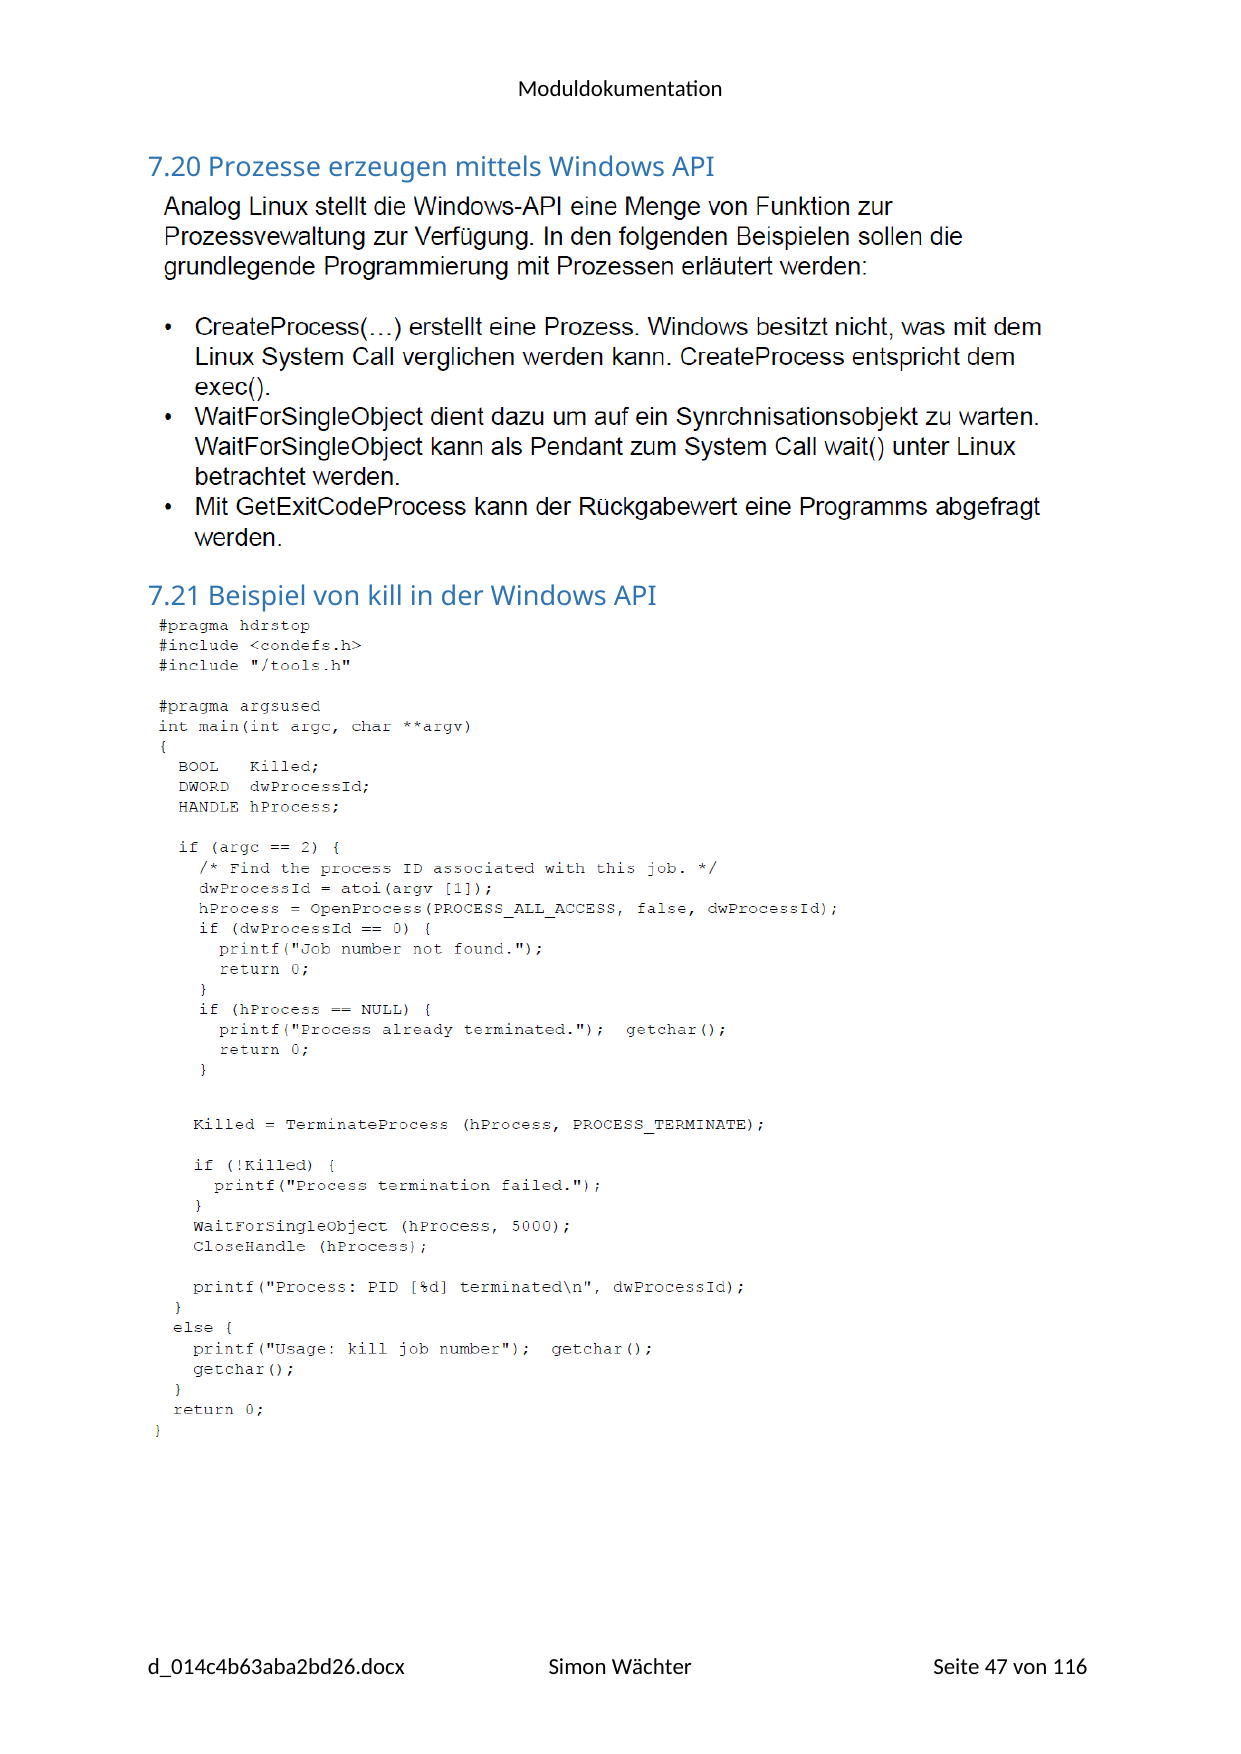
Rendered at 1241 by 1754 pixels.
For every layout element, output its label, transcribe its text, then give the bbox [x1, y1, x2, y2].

picture [147, 187, 1093, 558]
picture [147, 616, 1093, 1085]
picture [147, 1103, 1093, 1449]
subtitle Beispiel von kill in der Windows API [148, 576, 1093, 613]
subtitle Prozesse erzeugen mittels Windows API [148, 148, 1093, 184]
